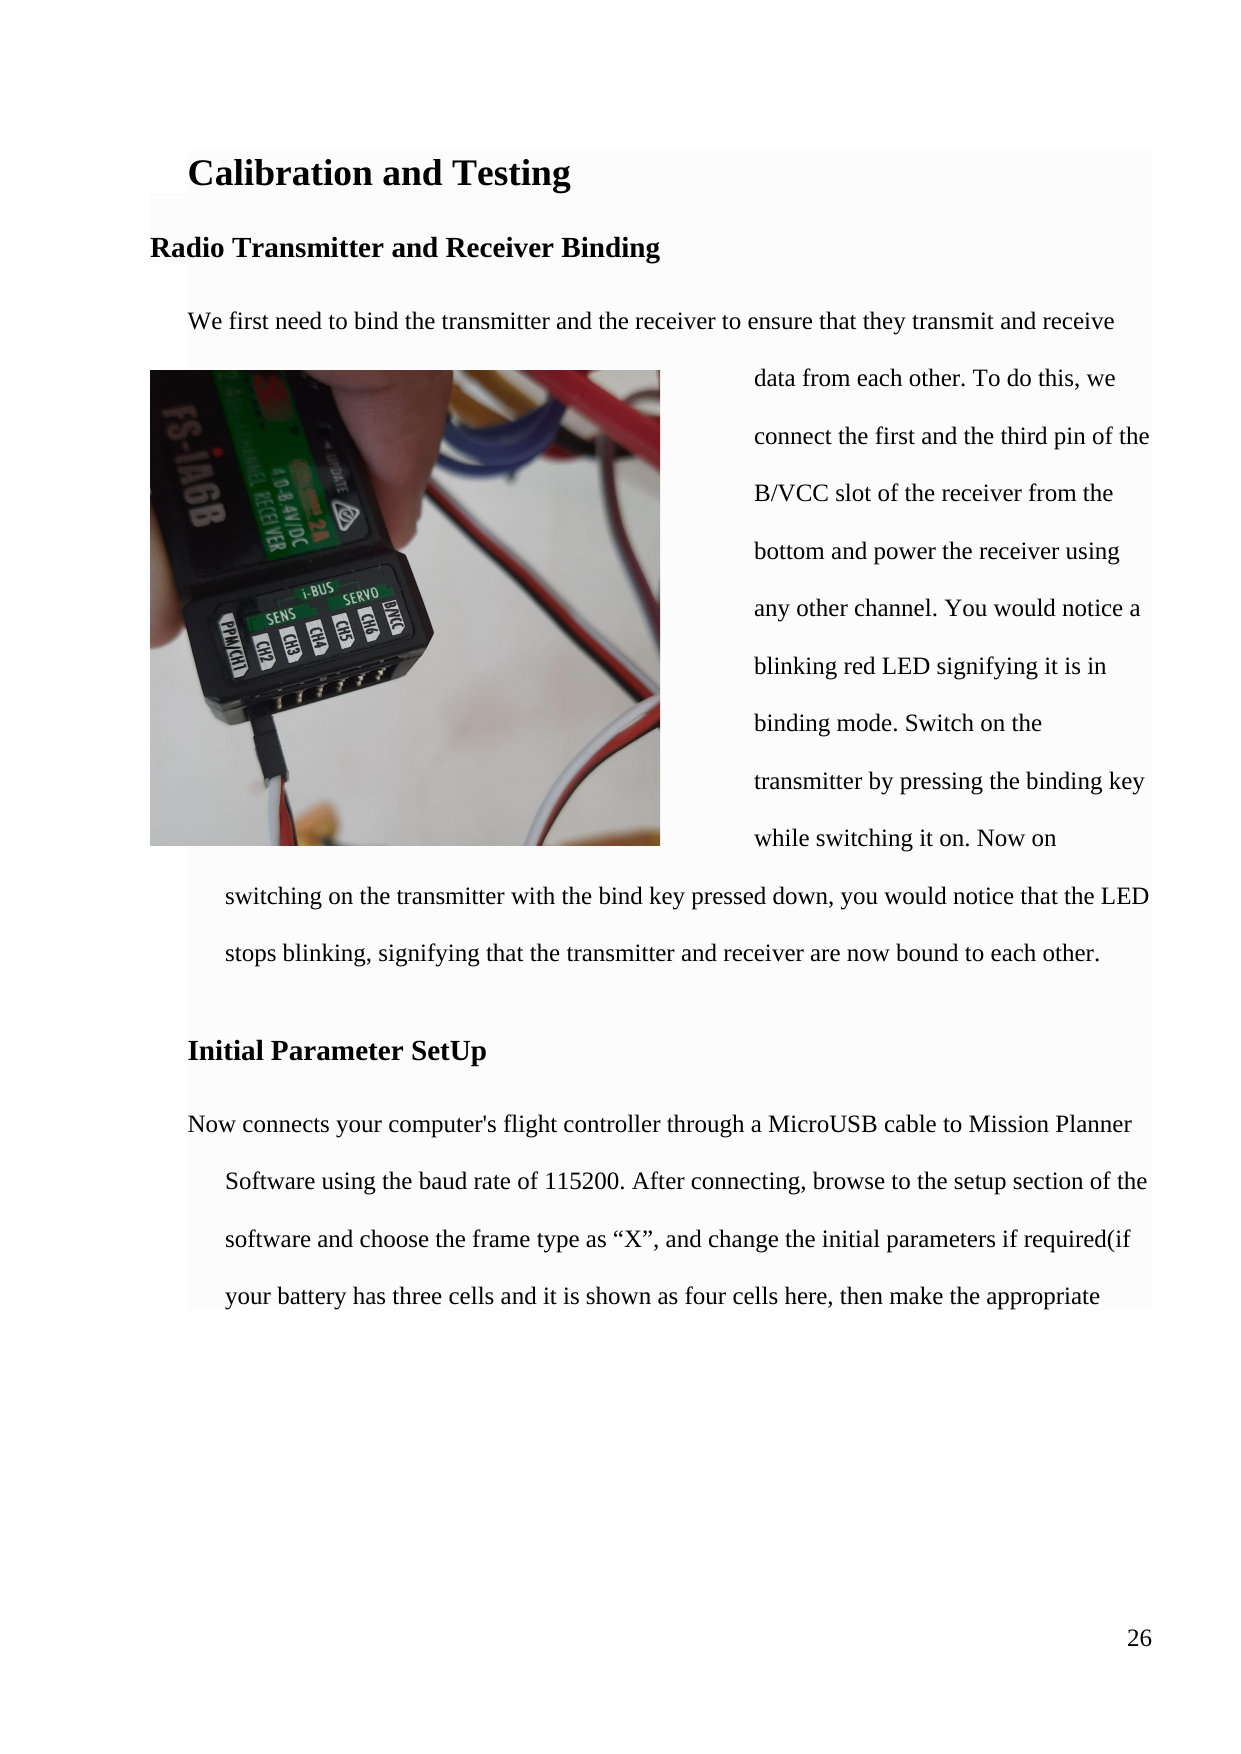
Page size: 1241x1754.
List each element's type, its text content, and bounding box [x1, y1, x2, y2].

picture [150, 370, 661, 846]
subtitle Radio Transmitter and Receiver Binding [150, 231, 1152, 264]
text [187, 1109, 1152, 1310]
subtitle Calibration and Testing [187, 150, 1152, 193]
subtitle Initial Parameter SetUp [187, 1033, 1152, 1067]
